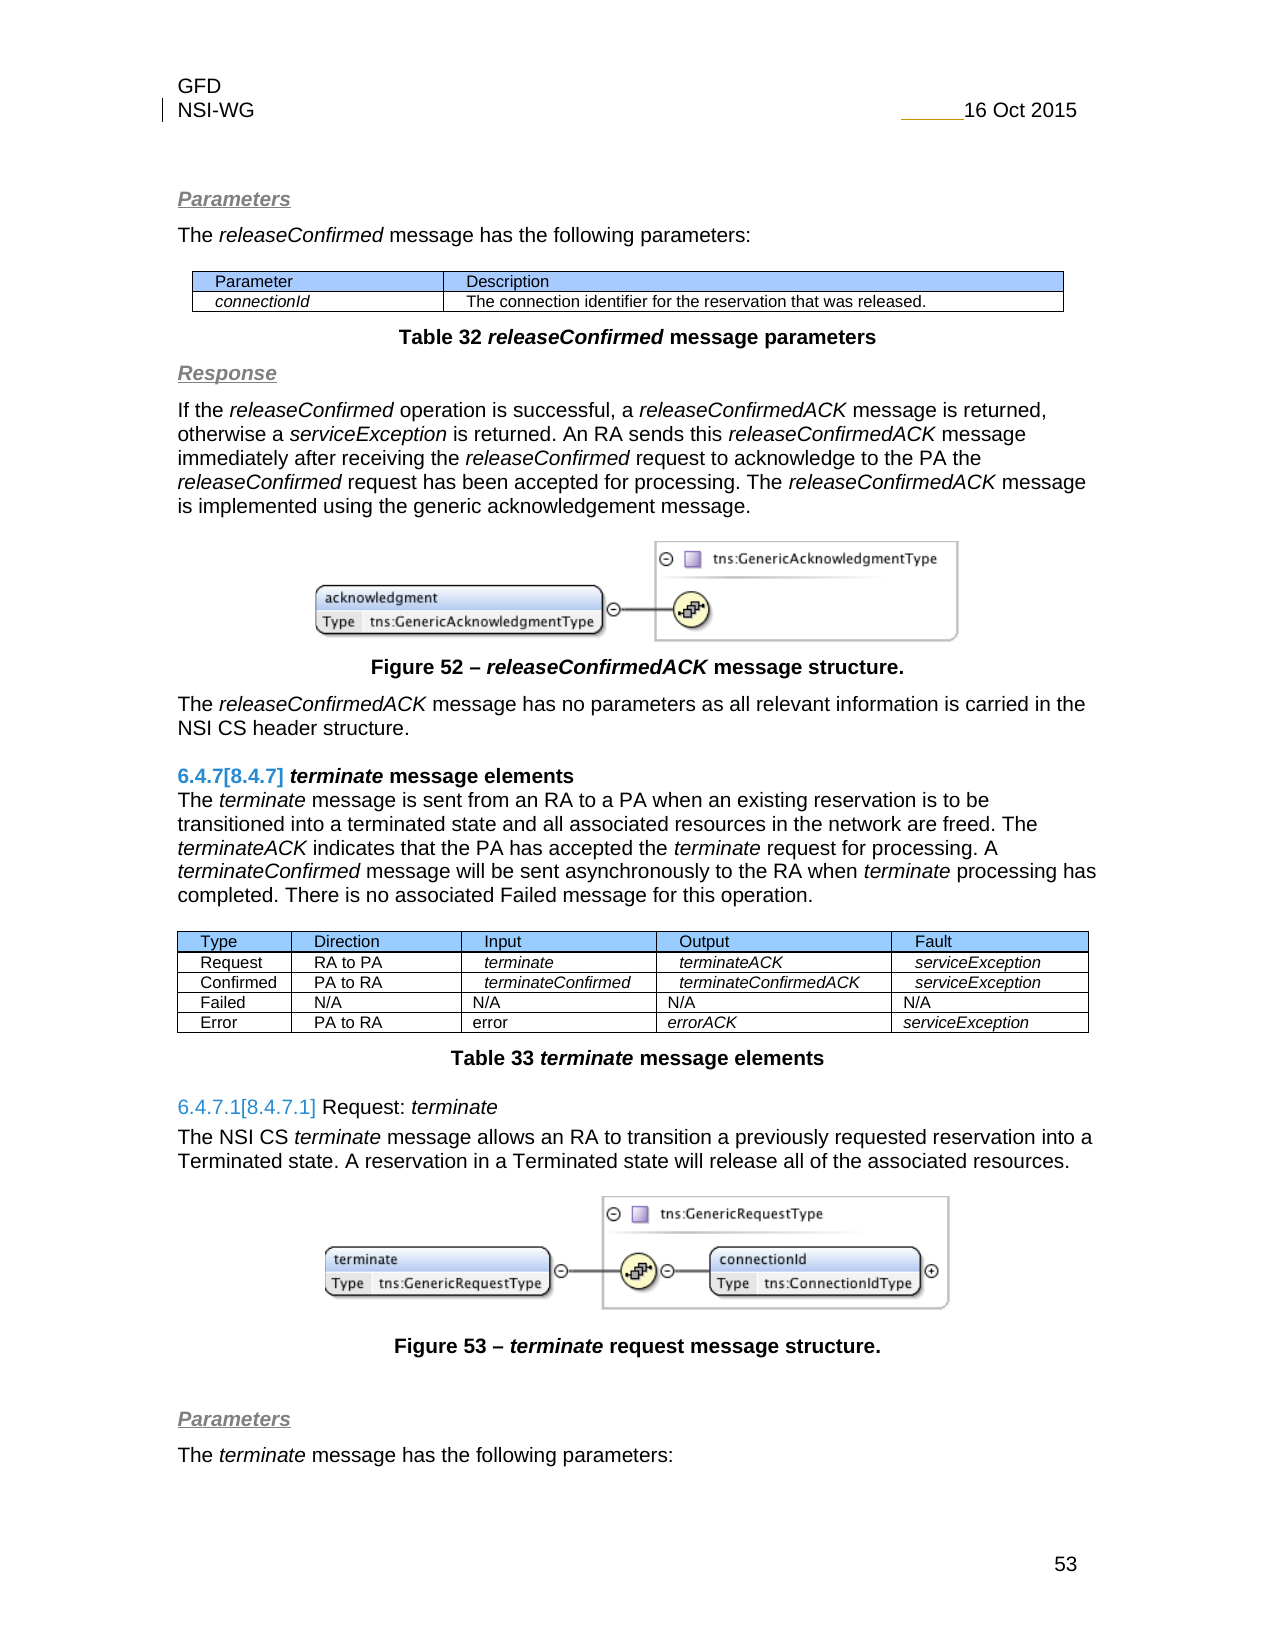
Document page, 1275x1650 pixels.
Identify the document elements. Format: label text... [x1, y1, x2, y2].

text The terminate message has the following parameters: [177, 1443, 1098, 1467]
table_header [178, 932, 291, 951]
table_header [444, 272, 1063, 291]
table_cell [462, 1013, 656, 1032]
text Parameters [177, 1406, 1098, 1430]
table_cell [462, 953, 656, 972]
text The releaseConfirmed message has the following parameters: [177, 223, 1098, 247]
text The terminate message is sent from an RA to a PA when an existing reservation is to be transitioned into a terminated state and all associated resources in the network are freed. The terminateACK indicates that the PA has accepted the terminate request for processing. A terminateConfirmed message will be sent asynchronously to the RA when terminate processing has completed. There is no associated Failed message for this operation. [177, 787, 1098, 907]
text Figure 53 – terminate request message structure. [177, 1333, 1098, 1357]
text The NSI CS terminate message allows an RA to transition a previously requested reservation into a Terminated state. A reservation in a Terminated state will release all of the associated resources. [177, 1125, 1098, 1173]
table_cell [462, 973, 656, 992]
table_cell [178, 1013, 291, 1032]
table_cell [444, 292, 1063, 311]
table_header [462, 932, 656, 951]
text Response [177, 361, 1098, 385]
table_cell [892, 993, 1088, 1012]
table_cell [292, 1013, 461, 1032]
text Figure 52 – releaseConfirmedACK message structure. [177, 655, 1098, 679]
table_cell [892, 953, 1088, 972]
text Table 32 releaseConfirmed message parameters [177, 325, 1098, 349]
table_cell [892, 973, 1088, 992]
picture [315, 541, 960, 643]
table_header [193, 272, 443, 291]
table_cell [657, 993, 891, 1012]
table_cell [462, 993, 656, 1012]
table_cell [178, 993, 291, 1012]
subtitle Request: terminate [177, 1095, 1098, 1119]
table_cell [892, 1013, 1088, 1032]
text Table 33 terminate message elements [177, 1046, 1098, 1070]
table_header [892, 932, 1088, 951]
text If the releaseConfirmed operation is successful, a releaseConfirmedACK message is returned, otherwise a serviceException is returned. An RA sends this releaseConfirmedACK message immediately after receiving the releaseConfirmed request to acknowledge to the PA the releaseConfirmed request has been accepted for processing. The releaseConfirmedACK message is implemented using the generic acknowledgement message. [177, 398, 1098, 517]
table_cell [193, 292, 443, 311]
text The releaseConfirmedACK message has no parameters as all relevant information is carried in the NSI CS header structure. [177, 692, 1098, 739]
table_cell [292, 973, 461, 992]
subtitle terminate message elements [177, 763, 1098, 787]
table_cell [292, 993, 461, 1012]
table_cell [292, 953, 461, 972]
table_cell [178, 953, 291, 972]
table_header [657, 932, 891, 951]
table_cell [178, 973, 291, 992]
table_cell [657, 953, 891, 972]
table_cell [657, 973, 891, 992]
picture [325, 1196, 951, 1311]
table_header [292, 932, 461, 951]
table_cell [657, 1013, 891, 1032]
text Parameters [177, 186, 1098, 210]
